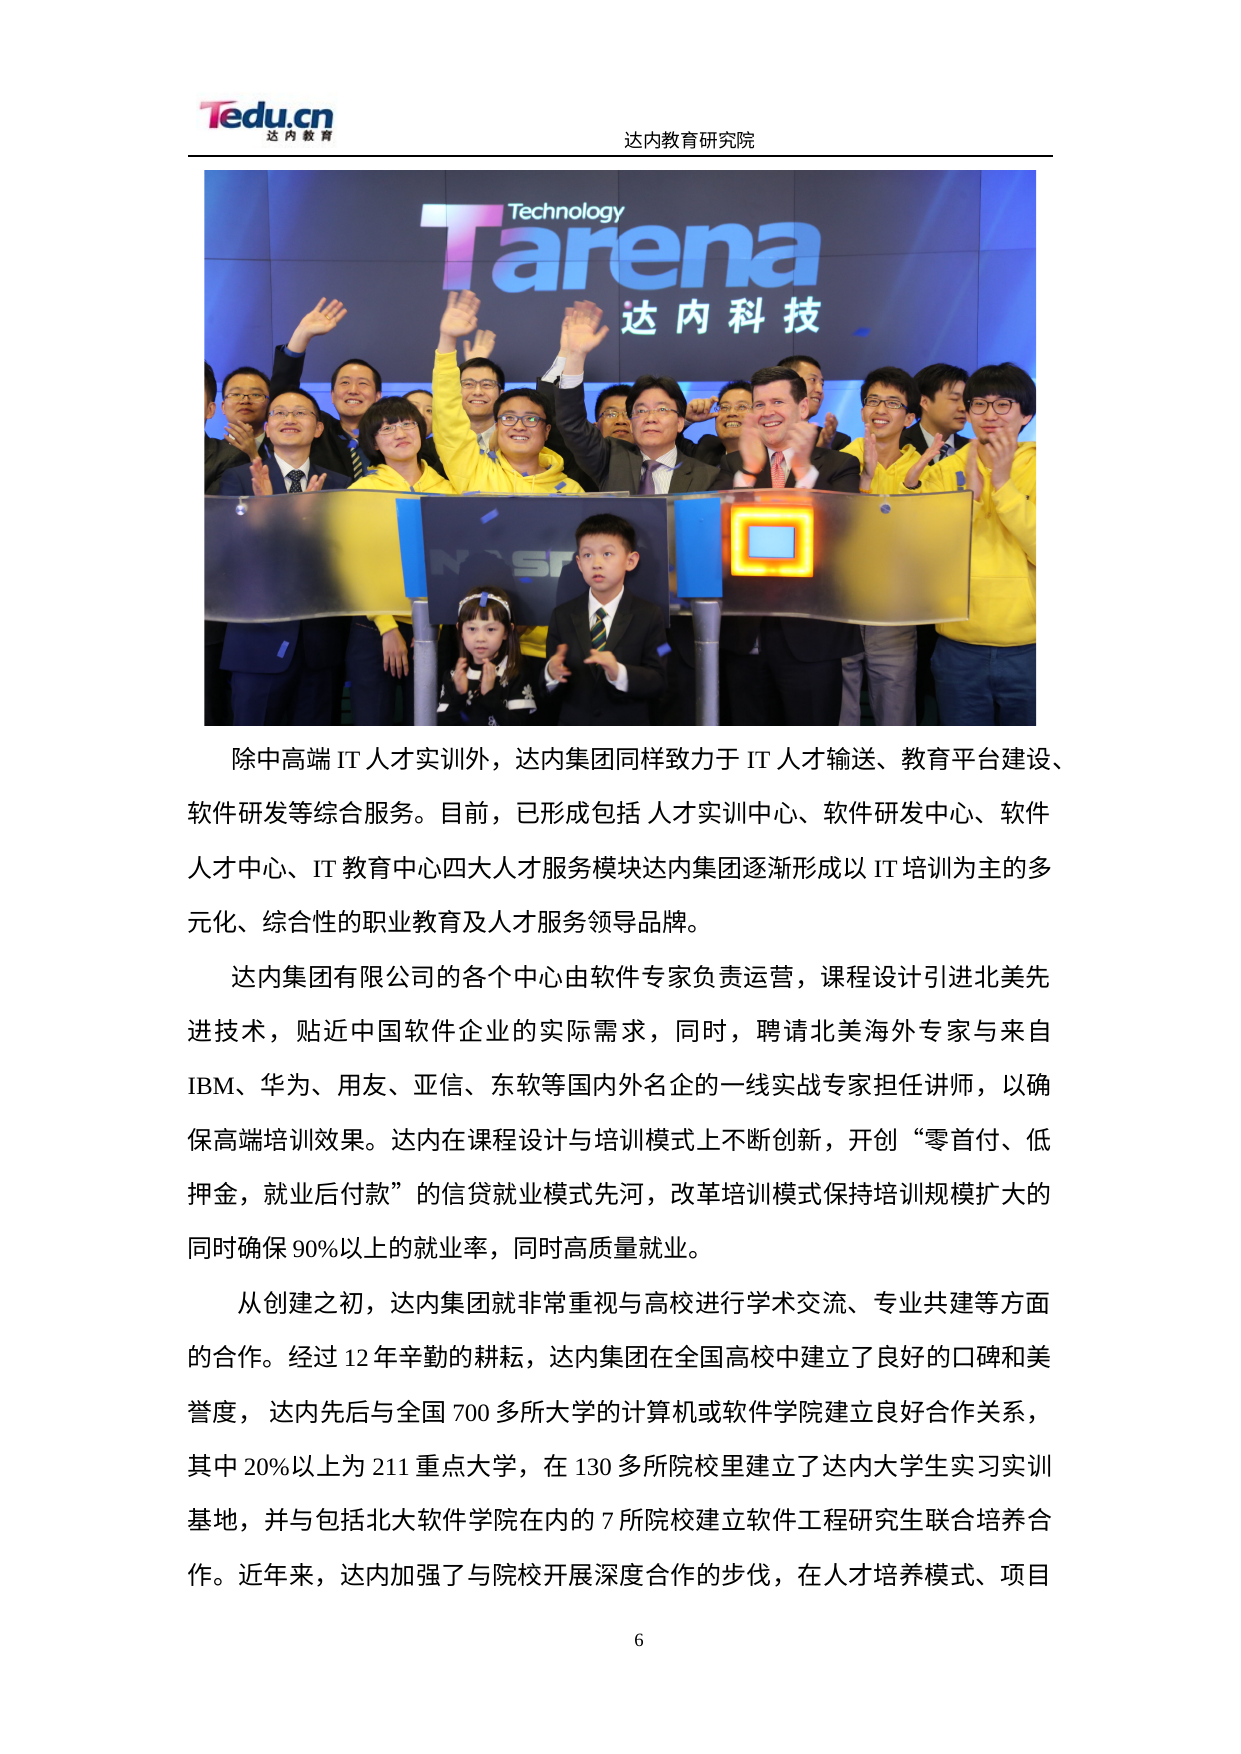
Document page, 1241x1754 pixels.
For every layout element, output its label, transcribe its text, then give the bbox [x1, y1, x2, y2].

picture [204, 170, 1037, 726]
text 达内集团有限公司的各个中心由软件专家负责运营，课程设计引进北美先进技术，贴近中国软件企业的实际需求，同时，聘请北美海外专家与来自IBM、华为、用友、亚信、东软等国内外名企的一线实战专家担任讲师，以确保高端培训效果。达内在课程设计与培训模式上不断创新，开创“零首付、低押金，就业后付款”的信贷就业模式先河，改革培训模式保持培训规模扩大的同时确保90%以上的就业率，同时高质量就业。 [187, 957, 1053, 1265]
picture [187, 88, 339, 148]
text 除中高端IT人才实训外，达内集团同样致力于IT 人才输送、教育平台建设、软件研发等综合服务。目前，已形成包括 人才实训中心、软件研发中心、软件人才中心、IT 教育中心四大人才服务模块达内集团逐渐形成以IT培训为主的多元化、综合性的职业教育及人才服务领导品牌。 [187, 739, 1053, 939]
